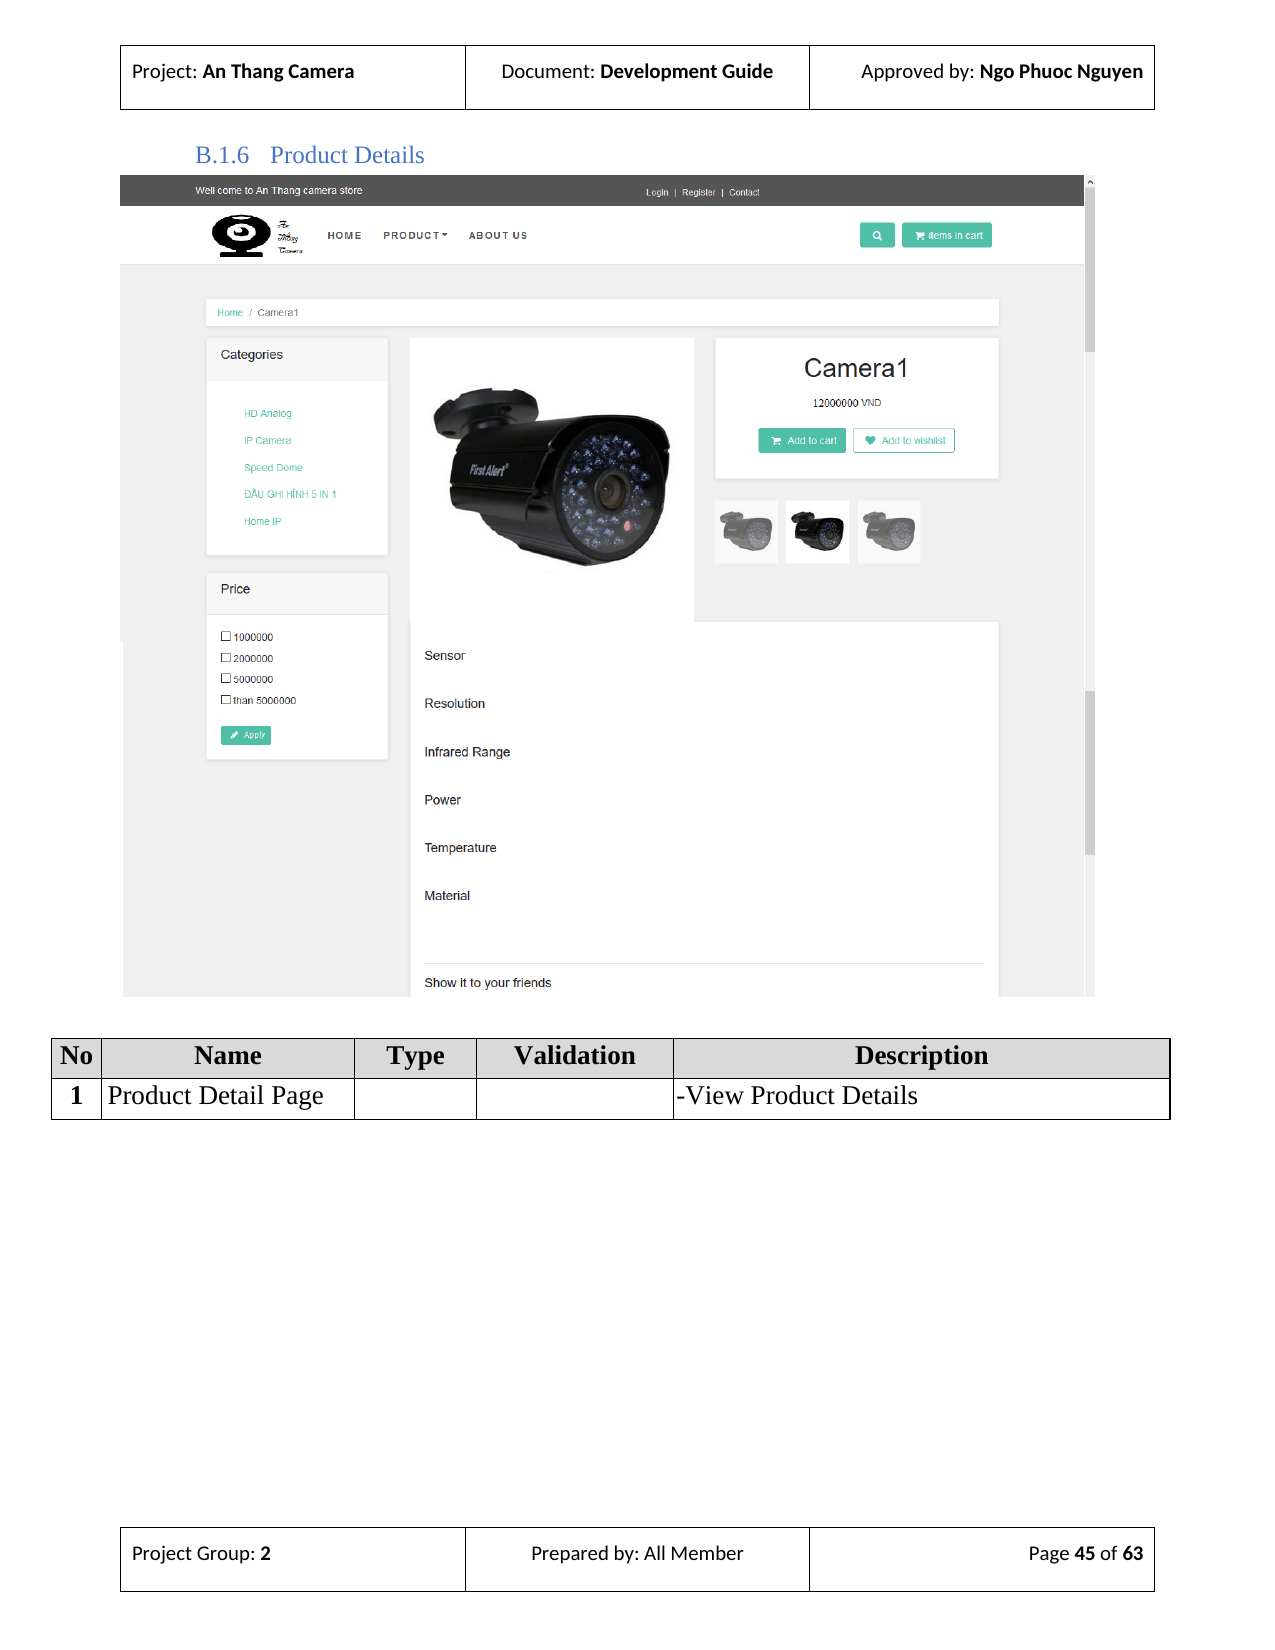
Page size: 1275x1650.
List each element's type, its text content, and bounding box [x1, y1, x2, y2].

table_cell 1 [52, 1079, 101, 1119]
table_header Type [355, 1039, 476, 1078]
table_cell Product Detail Page [102, 1079, 354, 1119]
table_cell -View Product Details [674, 1079, 1169, 1119]
table_header No [52, 1039, 101, 1078]
table_cell [355, 1079, 476, 1119]
table_header Validation [477, 1039, 673, 1078]
picture [120, 175, 1096, 997]
table_cell [477, 1079, 673, 1119]
list Product Details [195, 141, 1155, 169]
table_header Name [102, 1039, 354, 1078]
table_header Description [674, 1039, 1169, 1078]
